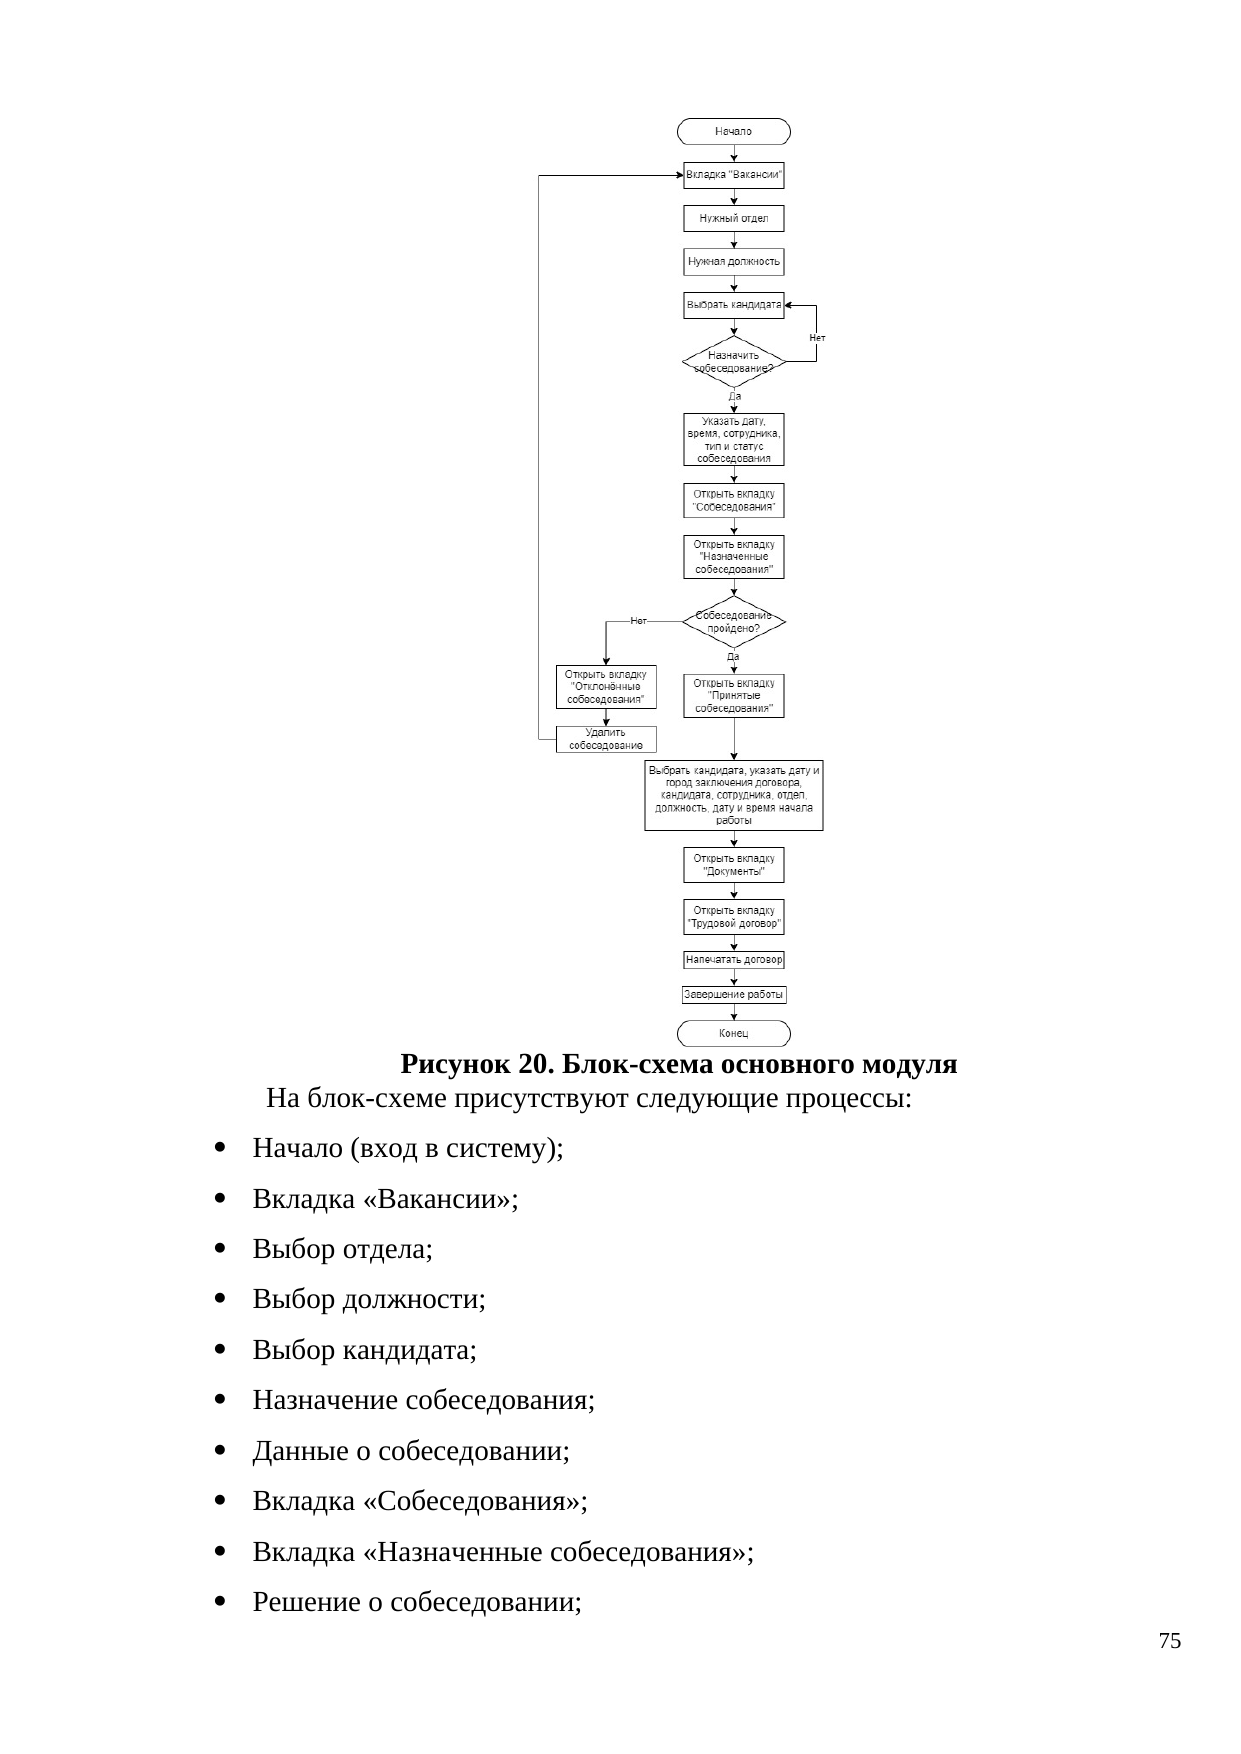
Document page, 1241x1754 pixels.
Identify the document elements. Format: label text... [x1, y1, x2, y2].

list Выбор кандидата; [215, 1332, 1181, 1366]
text На блок-схеме присутствуют следующие процессы: [177, 1080, 1181, 1113]
picture [532, 118, 826, 1047]
list Выбор должности; [215, 1282, 1181, 1315]
list Начало (вход в систему); [215, 1130, 1181, 1164]
list Данные о собеседовании; [215, 1433, 1181, 1466]
list Решение о собеседовании; [215, 1584, 1181, 1618]
list Назначение собеседования; [215, 1382, 1181, 1416]
list Выбор отдела; [215, 1231, 1181, 1265]
list Вкладка «Собеседования»; [215, 1483, 1181, 1517]
list Вкладка «Назначенные собеседования»; [215, 1534, 1181, 1567]
list Вкладка «Вакансии»; [215, 1181, 1181, 1214]
text Рисунок 20. Блок-схема основного модуля [177, 1046, 1181, 1080]
